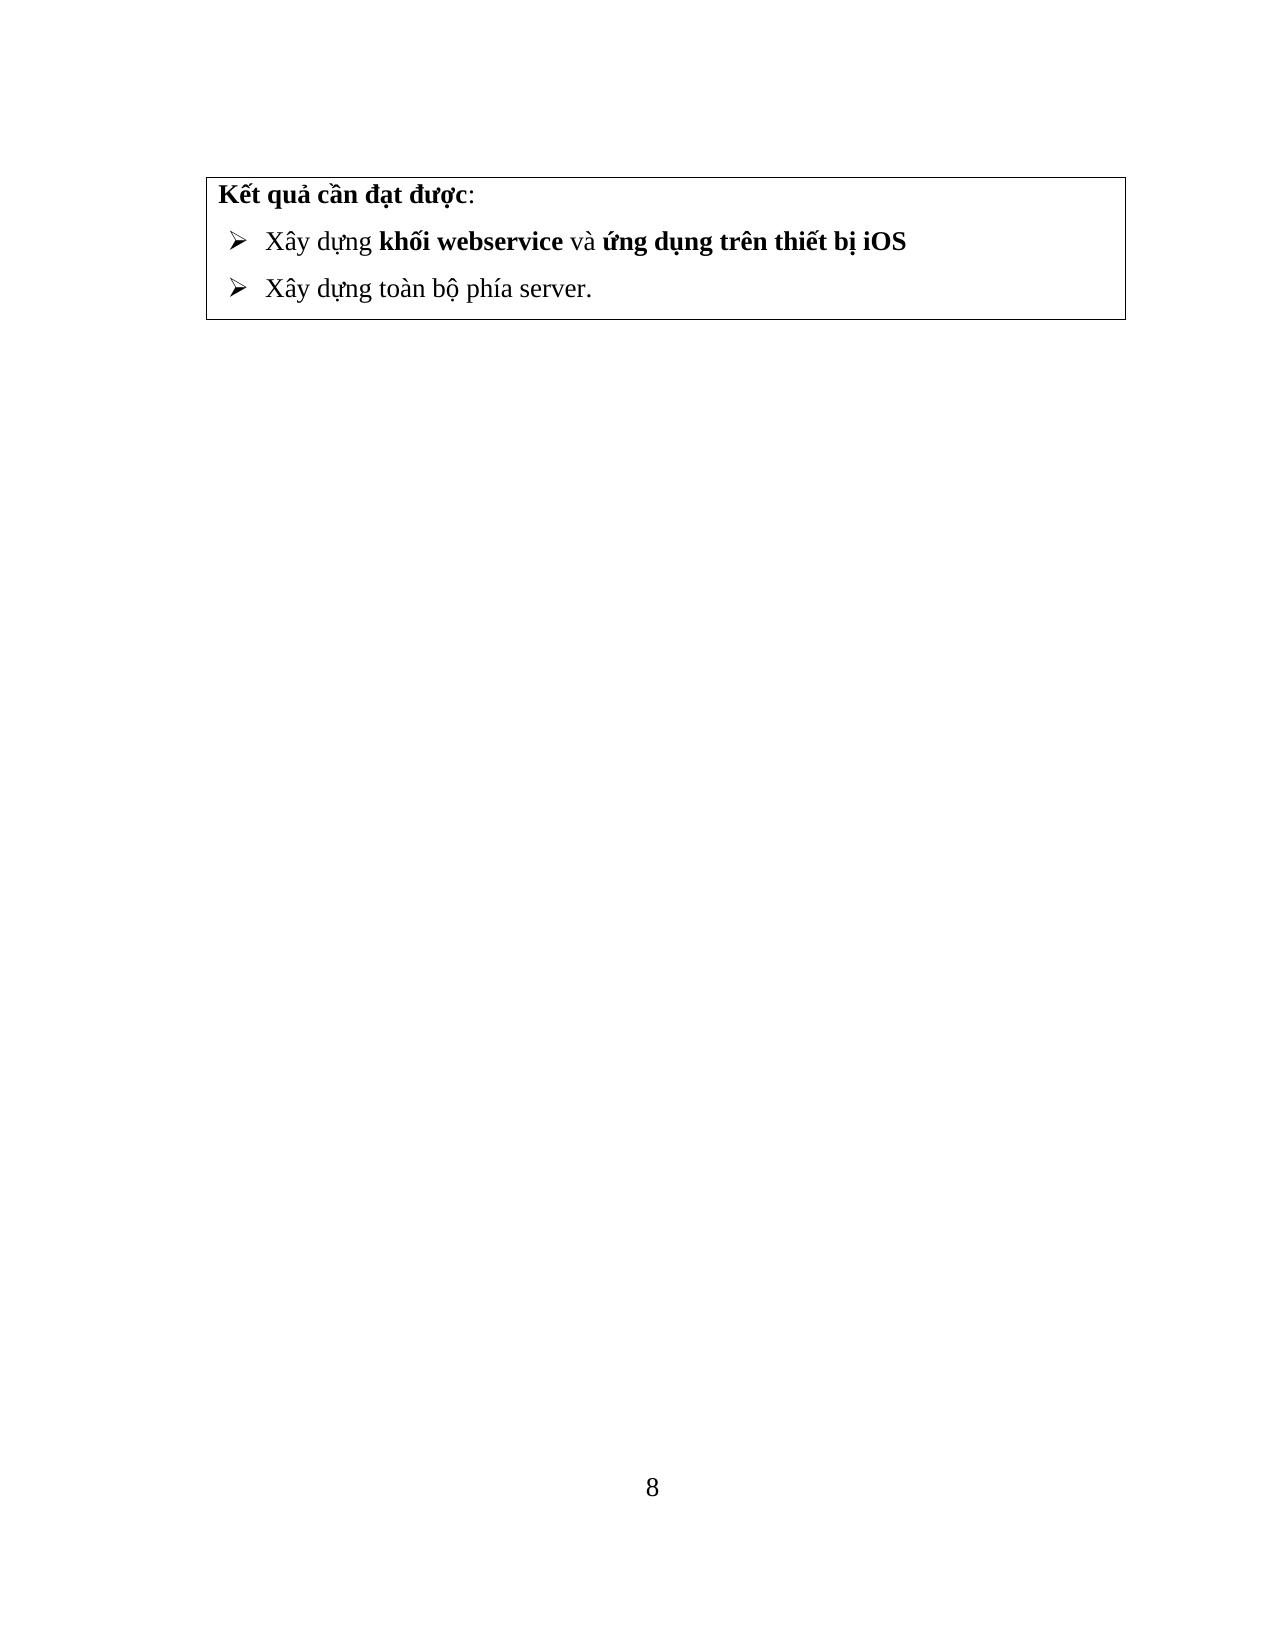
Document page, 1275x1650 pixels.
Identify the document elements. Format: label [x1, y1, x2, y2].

table_cell [207, 178, 1125, 318]
